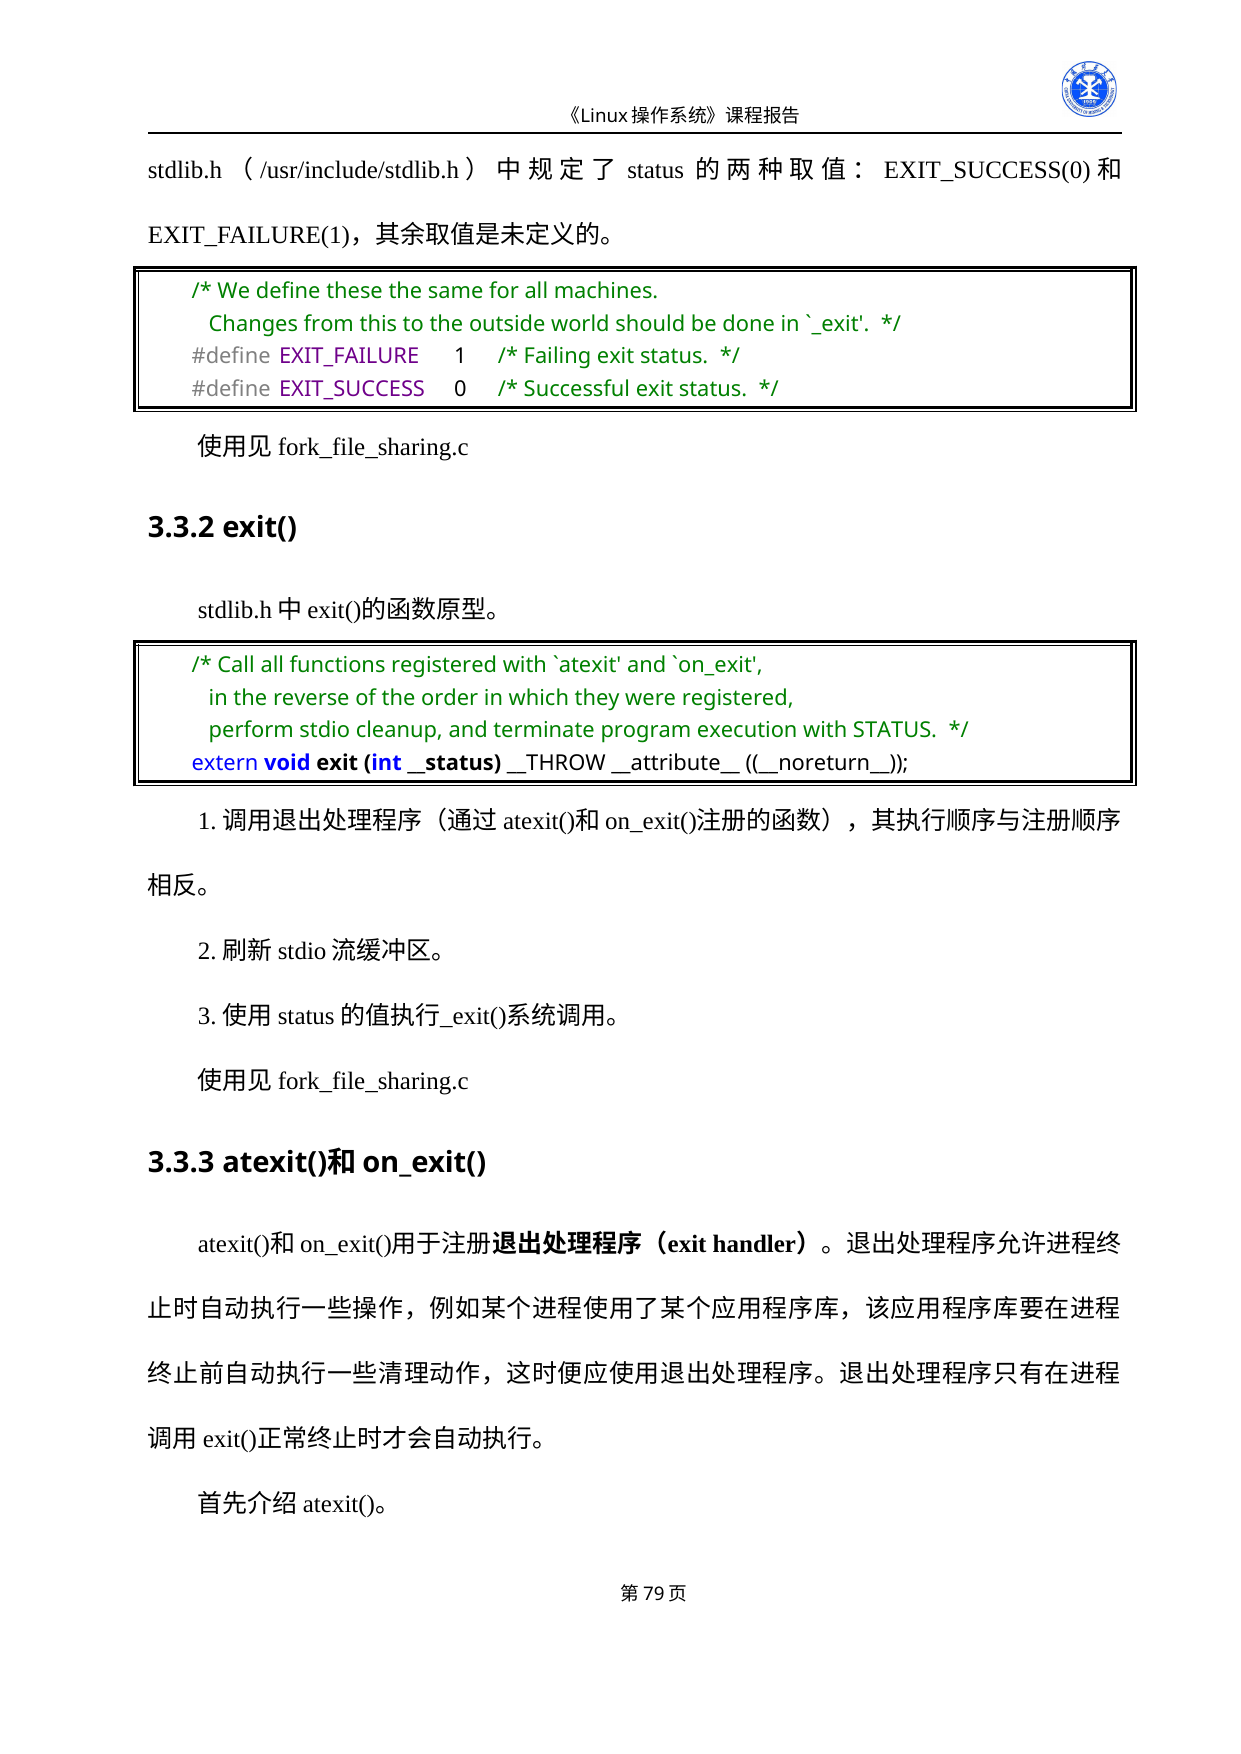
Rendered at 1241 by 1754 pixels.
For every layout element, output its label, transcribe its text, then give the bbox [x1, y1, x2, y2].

text 3. 使用status的值执行_exit()系统调用。 [148, 981, 1122, 1046]
subtitle exit() [148, 493, 1122, 558]
text 使用见fork_file_sharing.c [148, 1046, 1122, 1111]
text #define EXIT_SUCCESS 0 /* Successful exit status. */ [139, 363, 1130, 406]
text Changes from this to the outside world should be done in `_exit'. */ [148, 306, 1122, 339]
text #define EXIT_FAILURE 1 /* Failing exit status. */ [148, 339, 1122, 363]
text 首先介绍atexit()。 [148, 1469, 1122, 1534]
text /* Call all functions registered with `atexit' and `on_exit', [139, 646, 1130, 681]
text /* We define these the same for all machines. [139, 272, 1130, 306]
text 1. 调用退出处理程序（通过atexit()和on_exit()注册的函数），其执行顺序与注册顺序相反。 [148, 786, 1122, 916]
picture [1061, 61, 1117, 117]
text atexit()和on_exit()用于注册退出处理程序（exit handler）。退出处理程序允许进程终止时自动执行一些操作，例如某个进程使用了某个应用程序库，该应用程序库要在进程终止前自动执行一些清理动作，这时便应使用退出处理程序。退出处理程序只有在进程调用exit()正常终止时才会自动执行。 [148, 1209, 1122, 1469]
text extern void exit (int __status) __THROW __attribute__ ((__noreturn__)); [139, 737, 1130, 780]
text perform stdio cleanup, and terminate program execution with STATUS. */ [148, 713, 1122, 737]
text 2. 刷新stdio流缓冲区。 [148, 916, 1122, 981]
subtitle atexit()和on_exit() [148, 1128, 1122, 1193]
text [148, 136, 1122, 266]
text in the reverse of the order in which they were registered, [148, 681, 1122, 713]
text stdlib.h中exit()的函数原型。 [148, 575, 1122, 640]
text 使用见fork_file_sharing.c [148, 412, 1122, 477]
